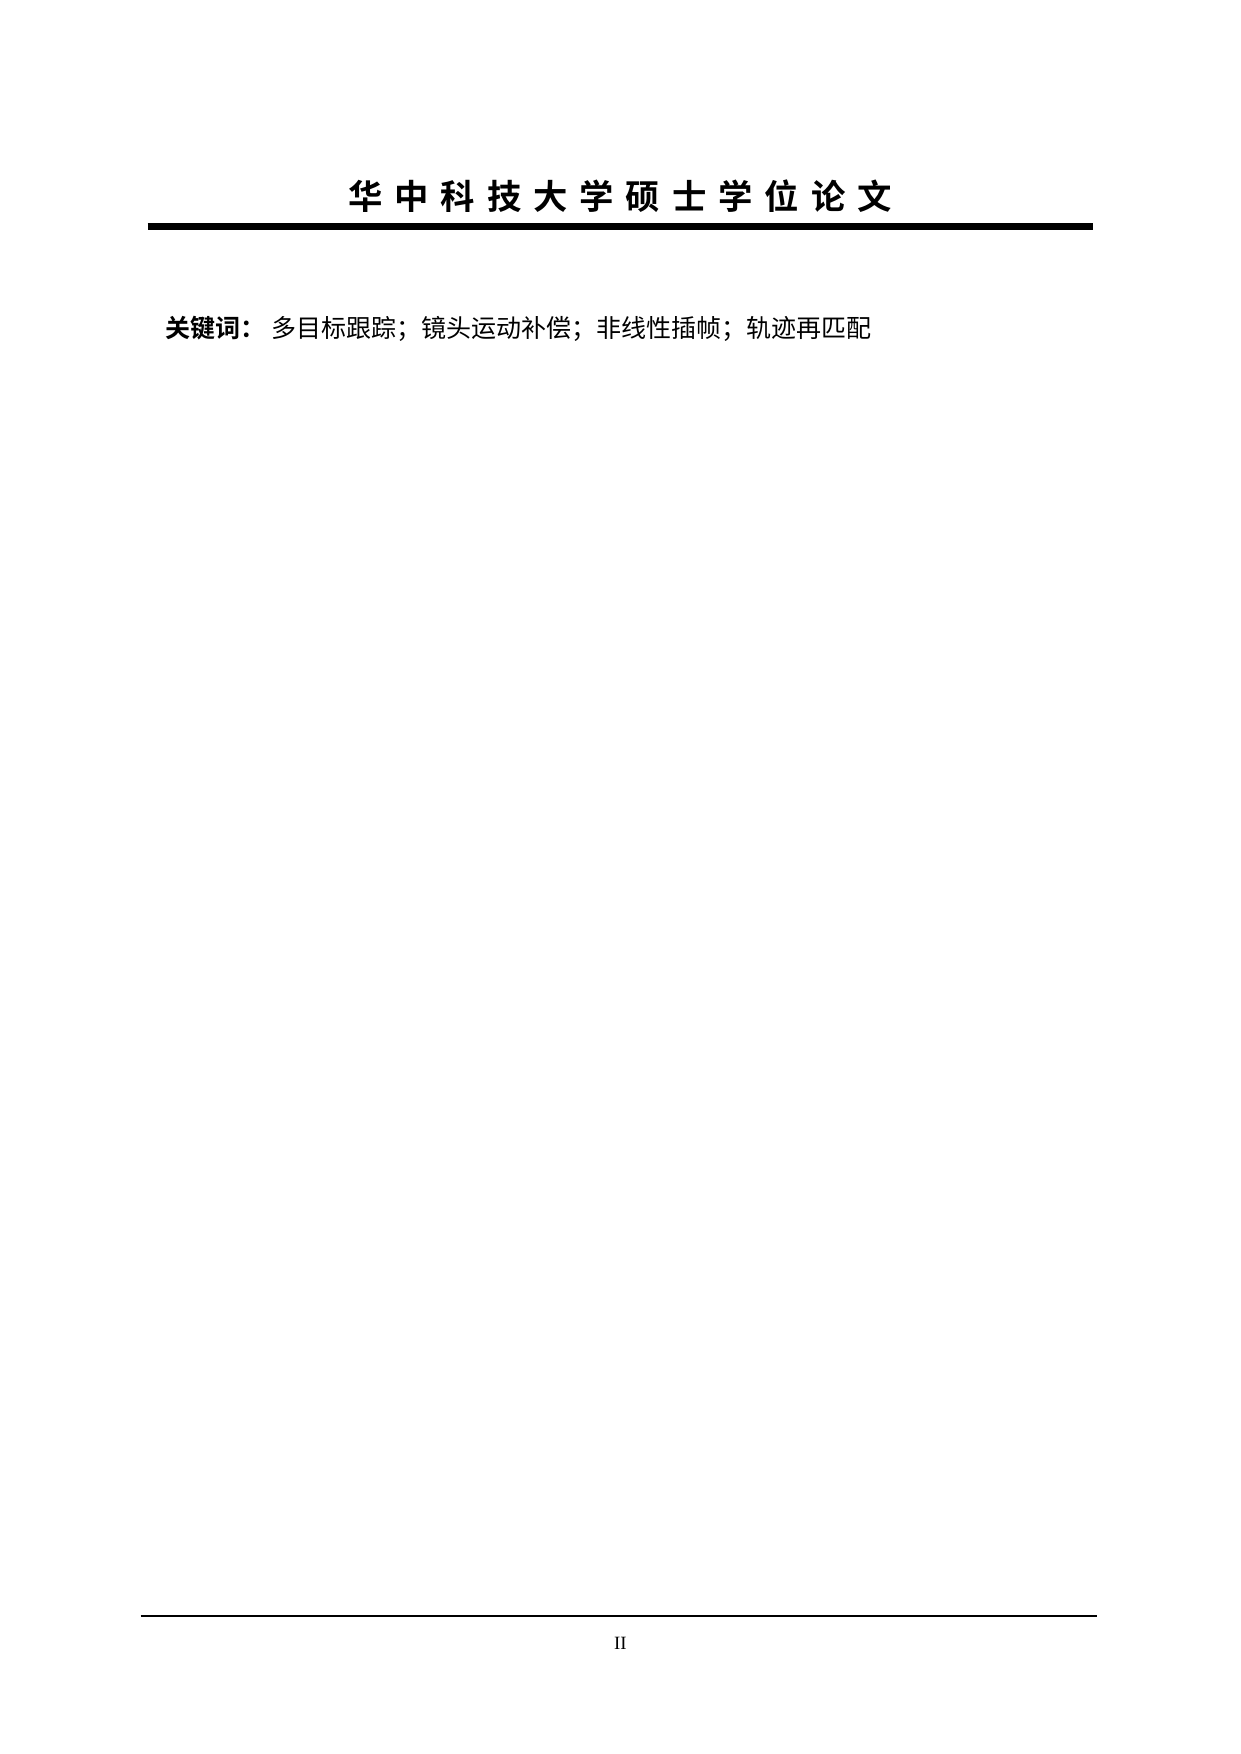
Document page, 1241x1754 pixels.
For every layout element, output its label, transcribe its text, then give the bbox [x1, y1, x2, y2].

text 关键词： 多目标跟踪；镜头运动补偿；非线性插帧；轨迹再匹配 [165, 309, 1075, 345]
